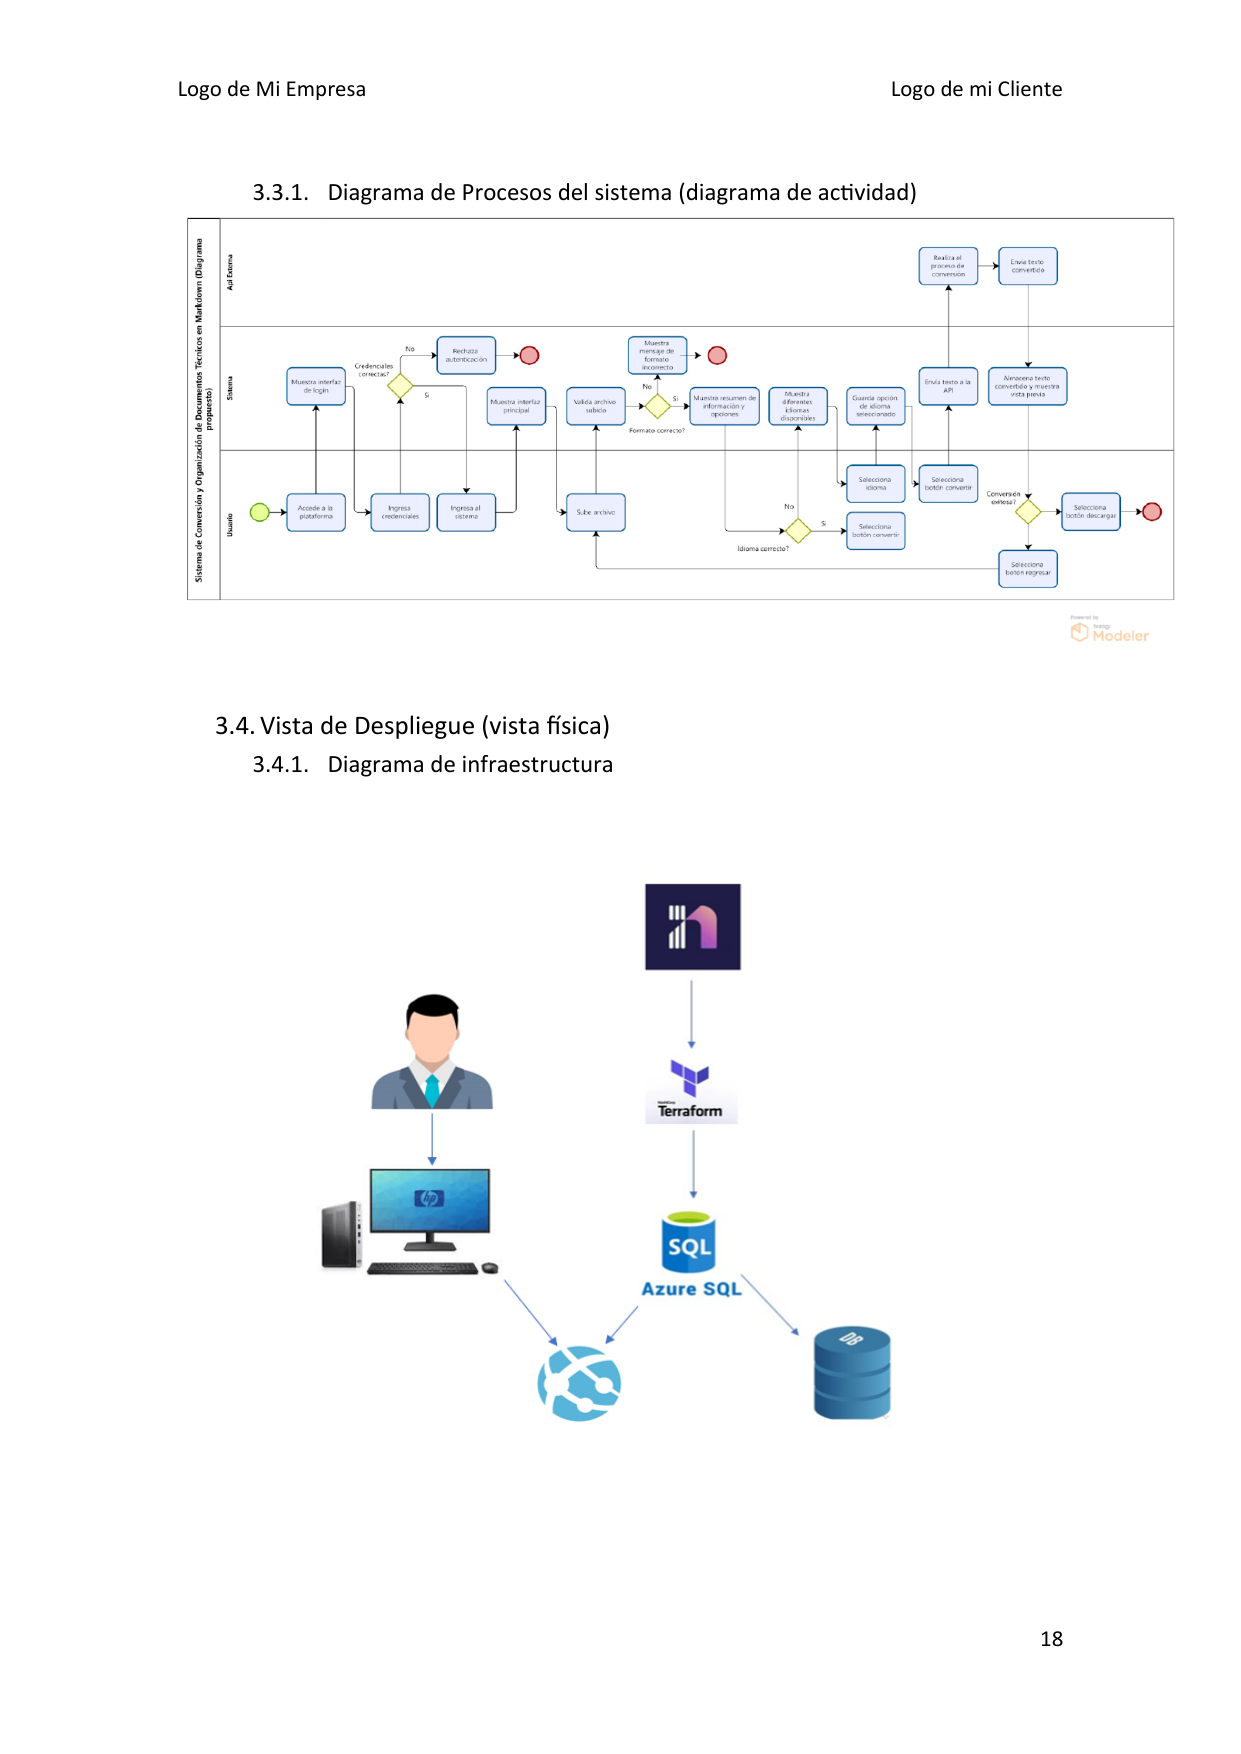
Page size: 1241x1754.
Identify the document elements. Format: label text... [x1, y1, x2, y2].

list Vista de Despliegue (vista física) [215, 708, 1063, 741]
picture [304, 827, 918, 1448]
subtitle Diagrama de infraestructura [252, 748, 1063, 778]
picture [177, 208, 1184, 690]
subtitle Diagrama de Procesos del sistema (diagrama de actividad) [252, 176, 1063, 206]
